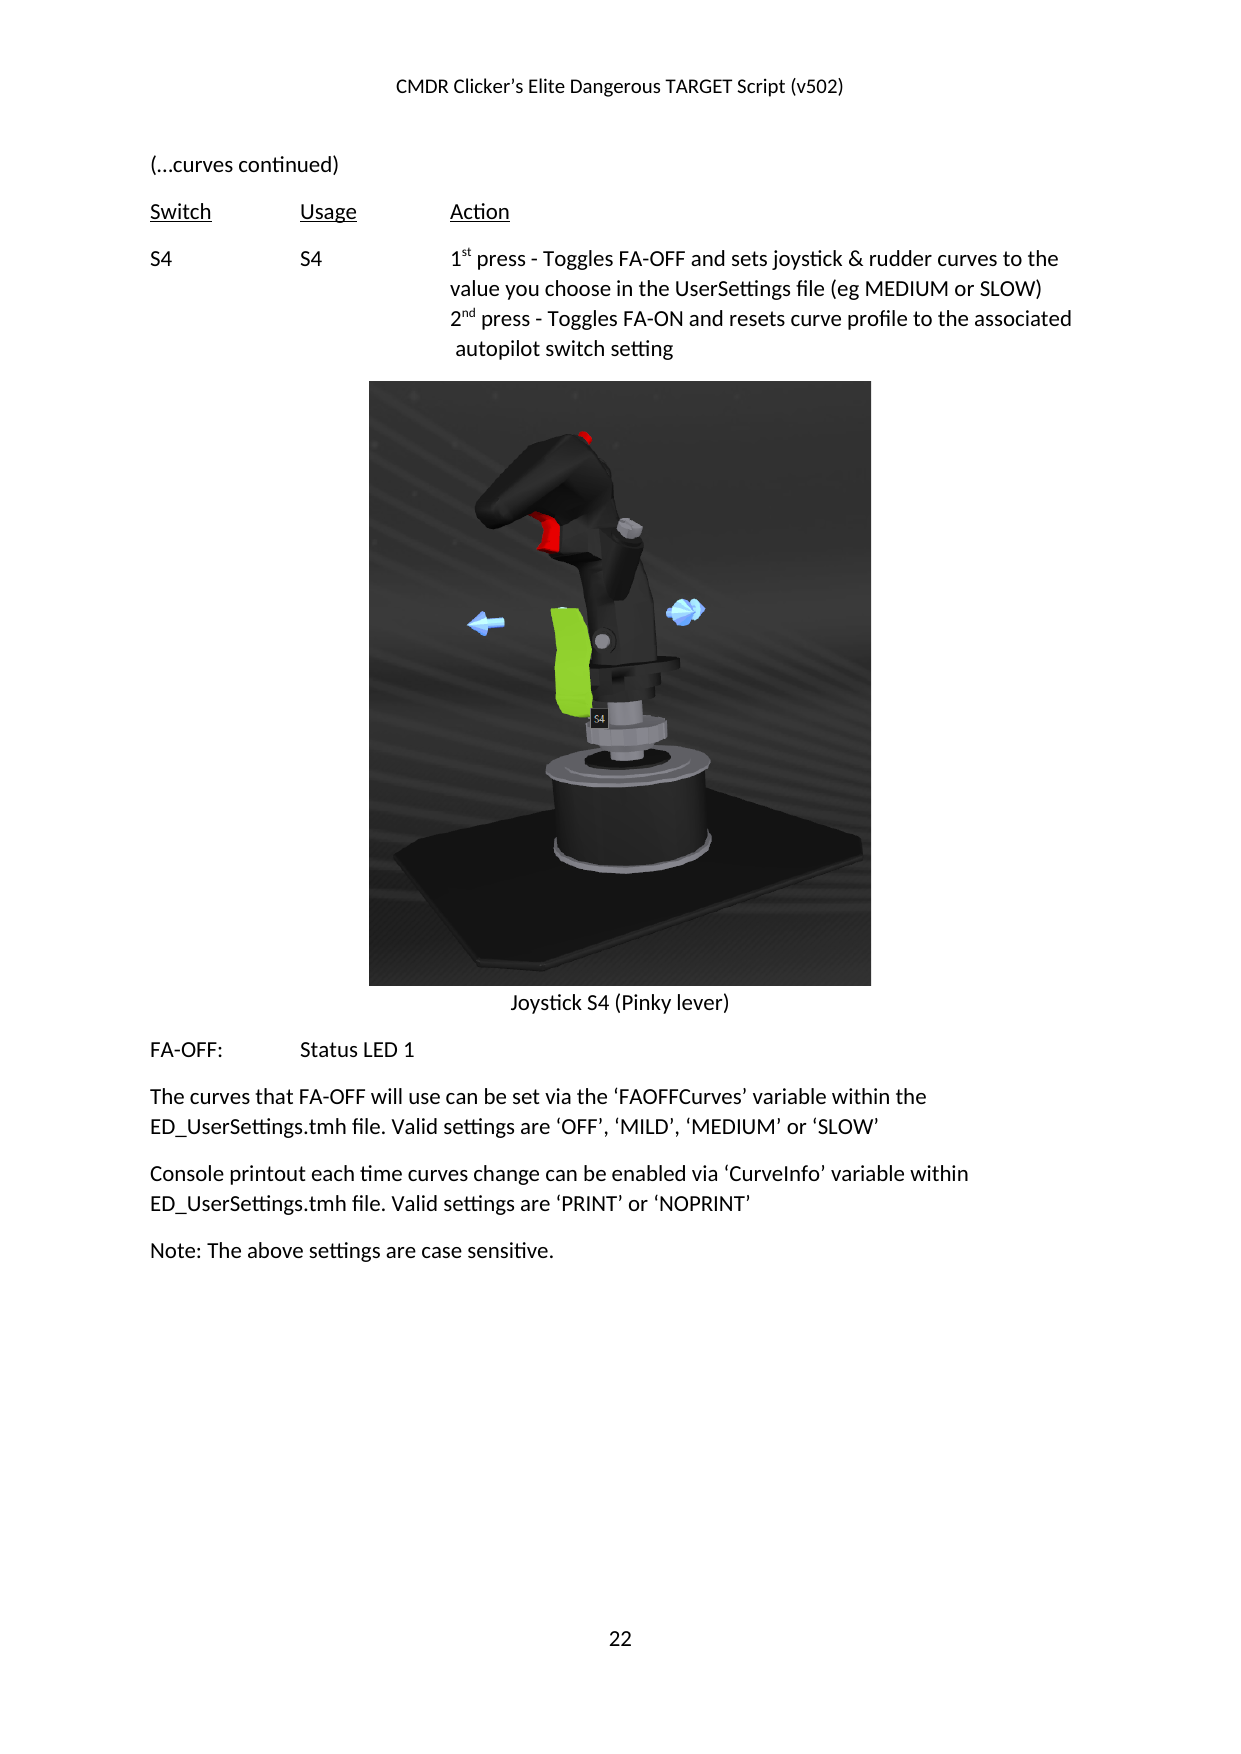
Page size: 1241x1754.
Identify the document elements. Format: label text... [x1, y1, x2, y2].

text Note: The above settings are case sensitive. [150, 1236, 1090, 1264]
picture [369, 381, 872, 986]
text Switch Usage Action [150, 197, 1090, 225]
text S4 S4 1st press - Toggles FA-OFF and sets joystick & rudder curves to the value you choose in the UserSettings file (eg MEDIUM or SLOW) 2nd press - Toggles FA-ON and resets curve profile to the associated autopilot switch setting [150, 244, 1090, 362]
text (…curves continued) [150, 150, 1090, 178]
text Console printout each time curves change can be enabled via ‘CurveInfo’ variable within ED_UserSettings.tmh file. Valid settings are ‘PRINT’ or ‘NOPRINT’ [150, 1159, 1090, 1217]
text FA-OFF: Status LED 1 [150, 1035, 1090, 1063]
text The curves that FA-OFF will use can be set via the ‘FAOFFCurves’ variable within the ED_UserSettings.tmh file. Valid settings are ‘OFF’, ‘MILD’, ‘MEDIUM’ or ‘SLOW’ [150, 1082, 1090, 1140]
